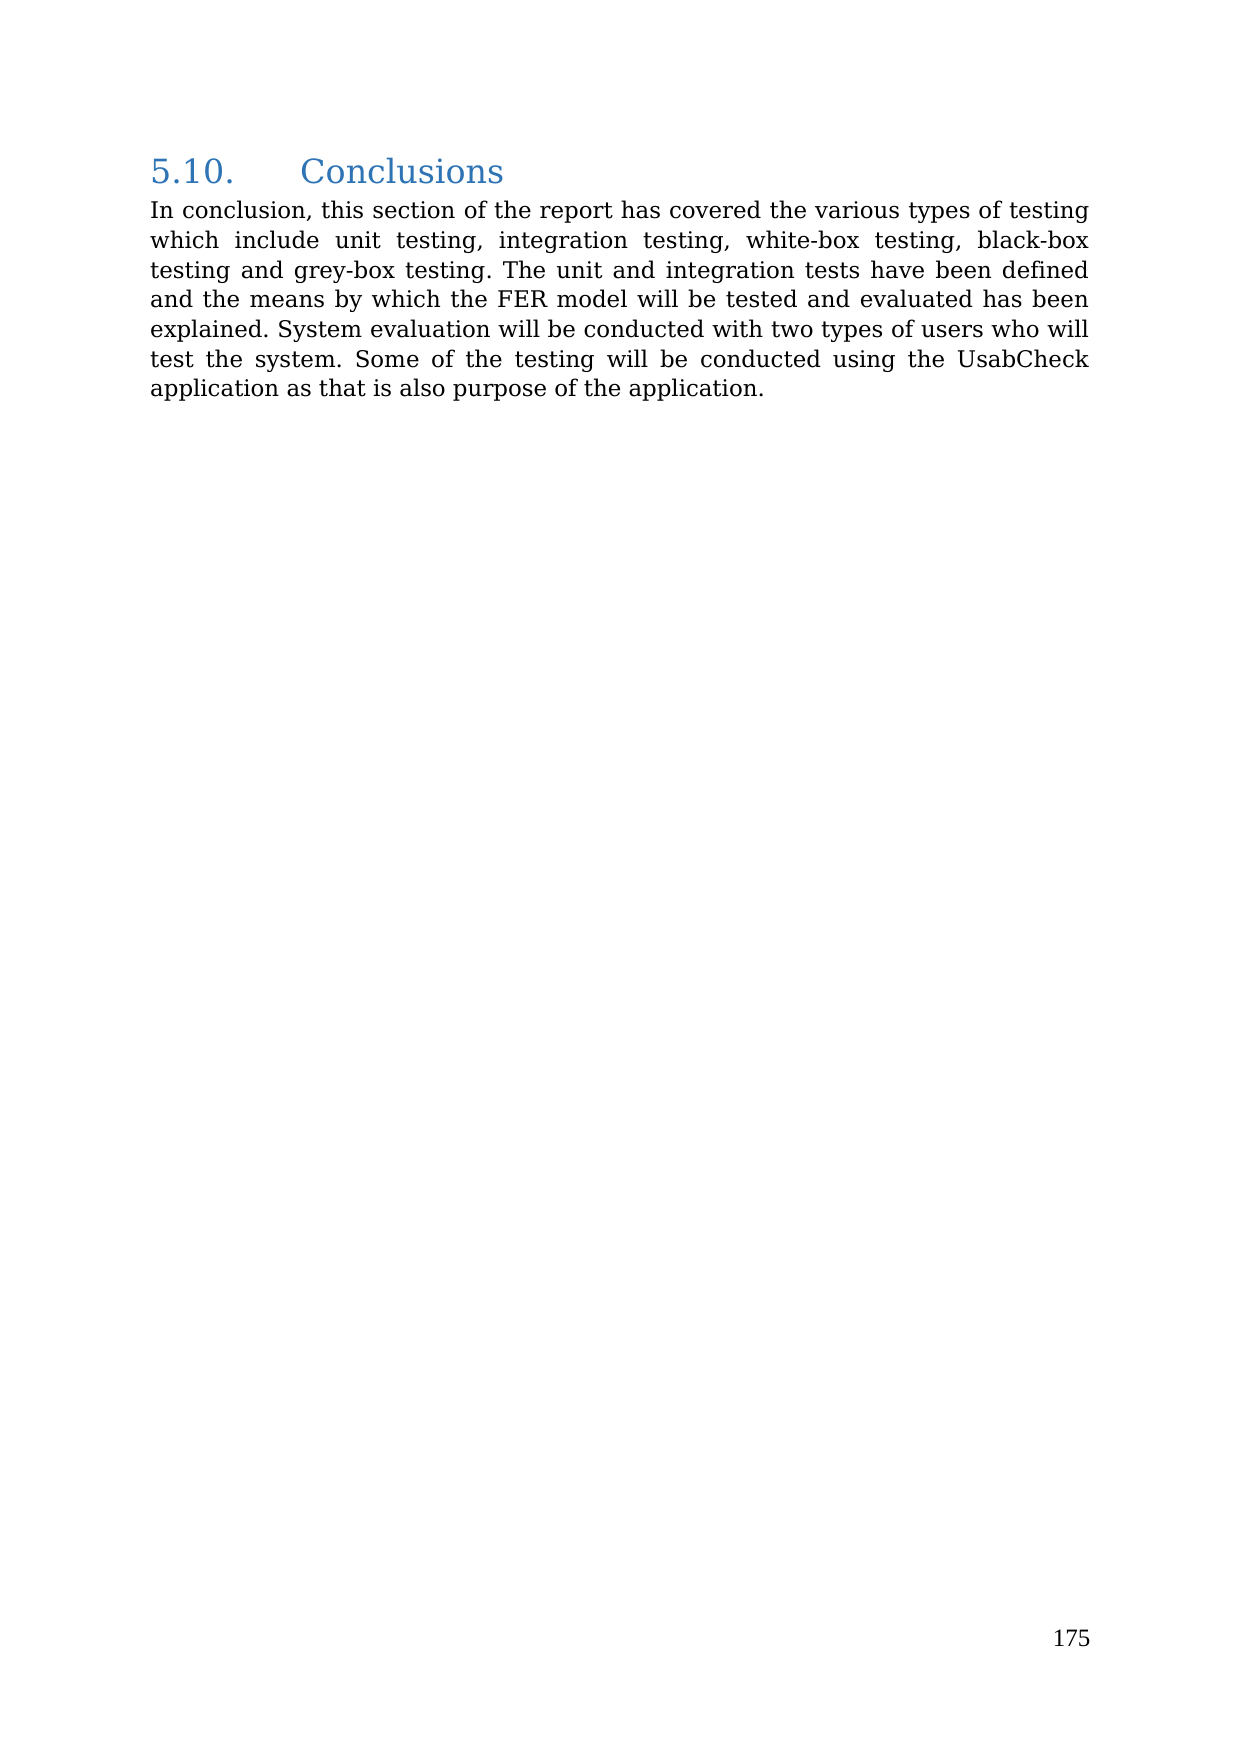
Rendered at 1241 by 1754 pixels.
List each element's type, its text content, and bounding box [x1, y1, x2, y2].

subtitle Conclusions [150, 150, 1090, 190]
text In conclusion, this section of the report has covered the various types of testing which include unit testing, integration testing, white-box testing, black-box testing and grey-box testing. The unit and integration tests have been defined and the means by which the FER model will be tested and evaluated has been explained. System evaluation will be conducted with two types of users who will test the system. Some of the testing will be conducted using the UsabCheck application as that is also purpose of the application. [150, 196, 1090, 402]
